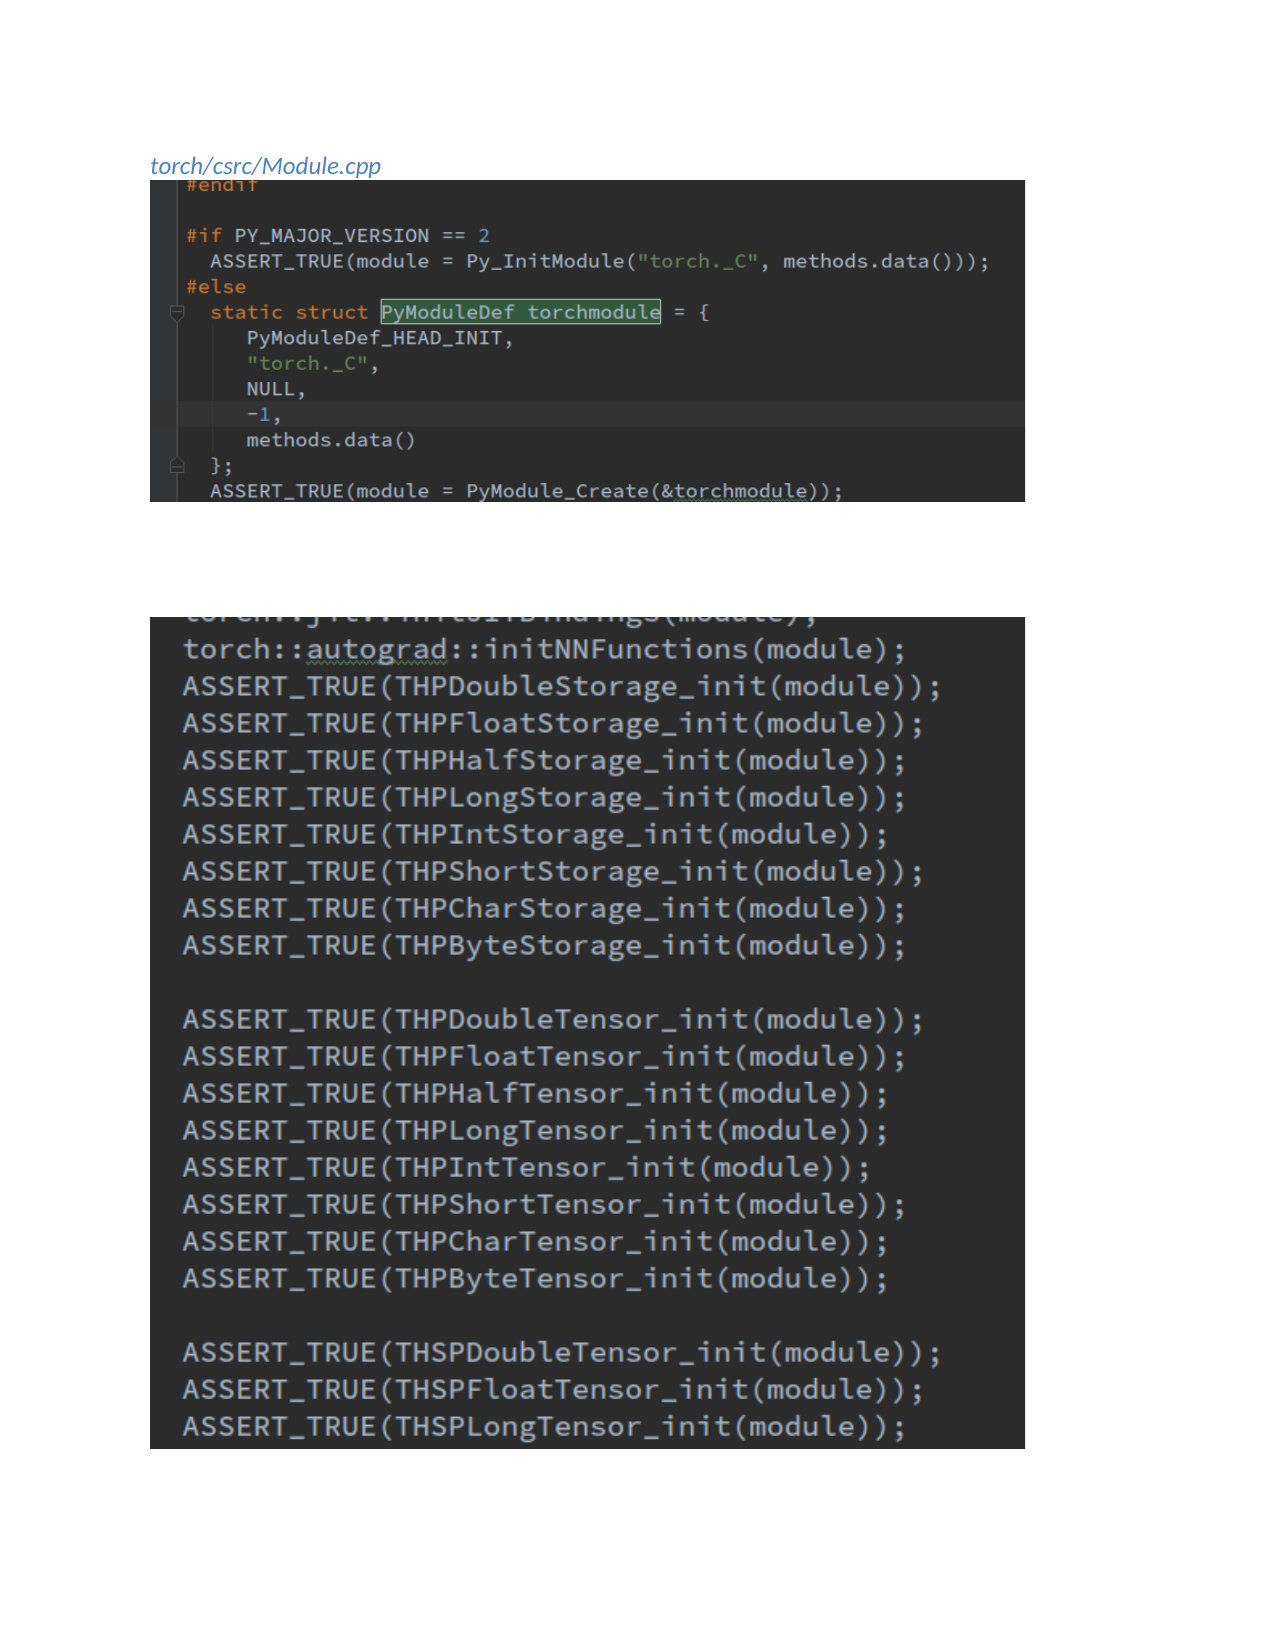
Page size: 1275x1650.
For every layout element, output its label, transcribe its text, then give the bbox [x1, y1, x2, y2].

picture [150, 180, 1025, 502]
subtitle torch/csrc/Module.cpp [150, 150, 1125, 181]
picture [150, 617, 1025, 1449]
